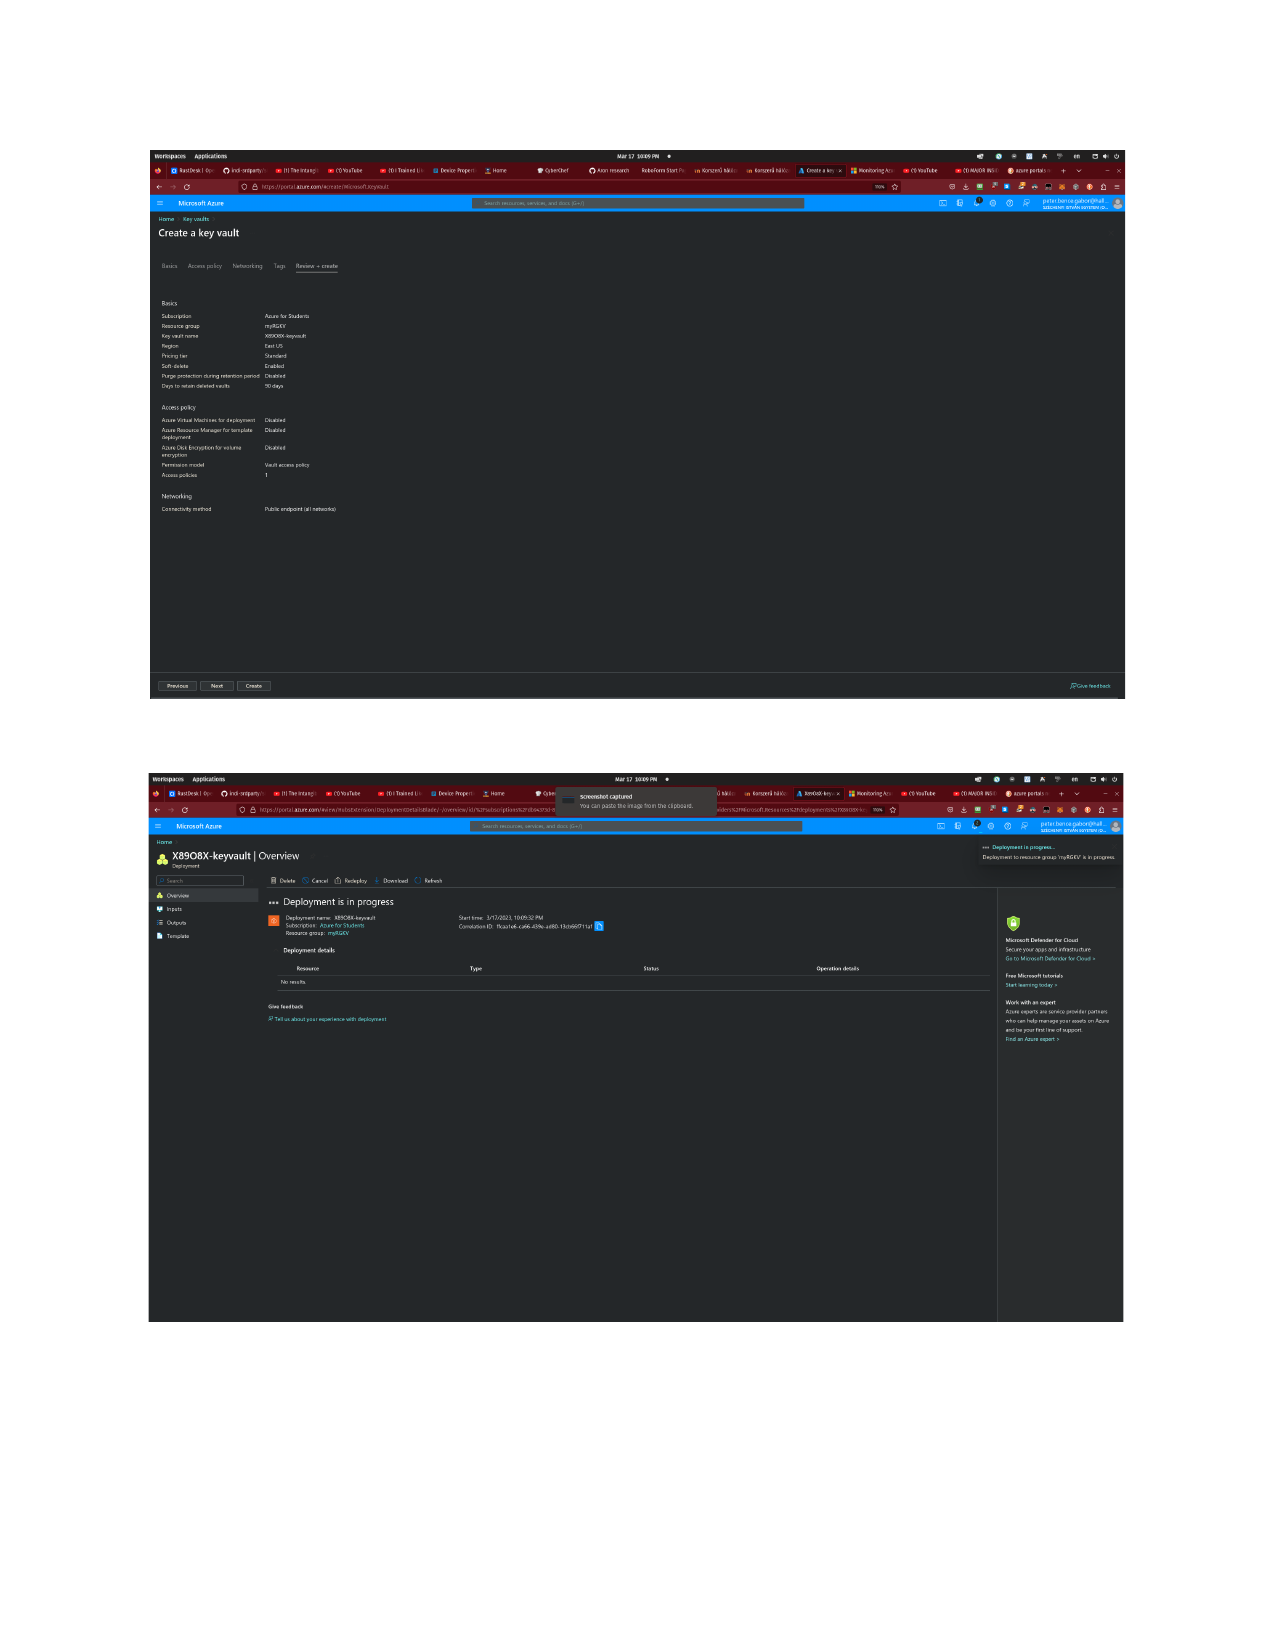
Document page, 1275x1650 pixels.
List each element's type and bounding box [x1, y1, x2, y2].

picture [150, 150, 1125, 699]
picture [148, 773, 1124, 1322]
